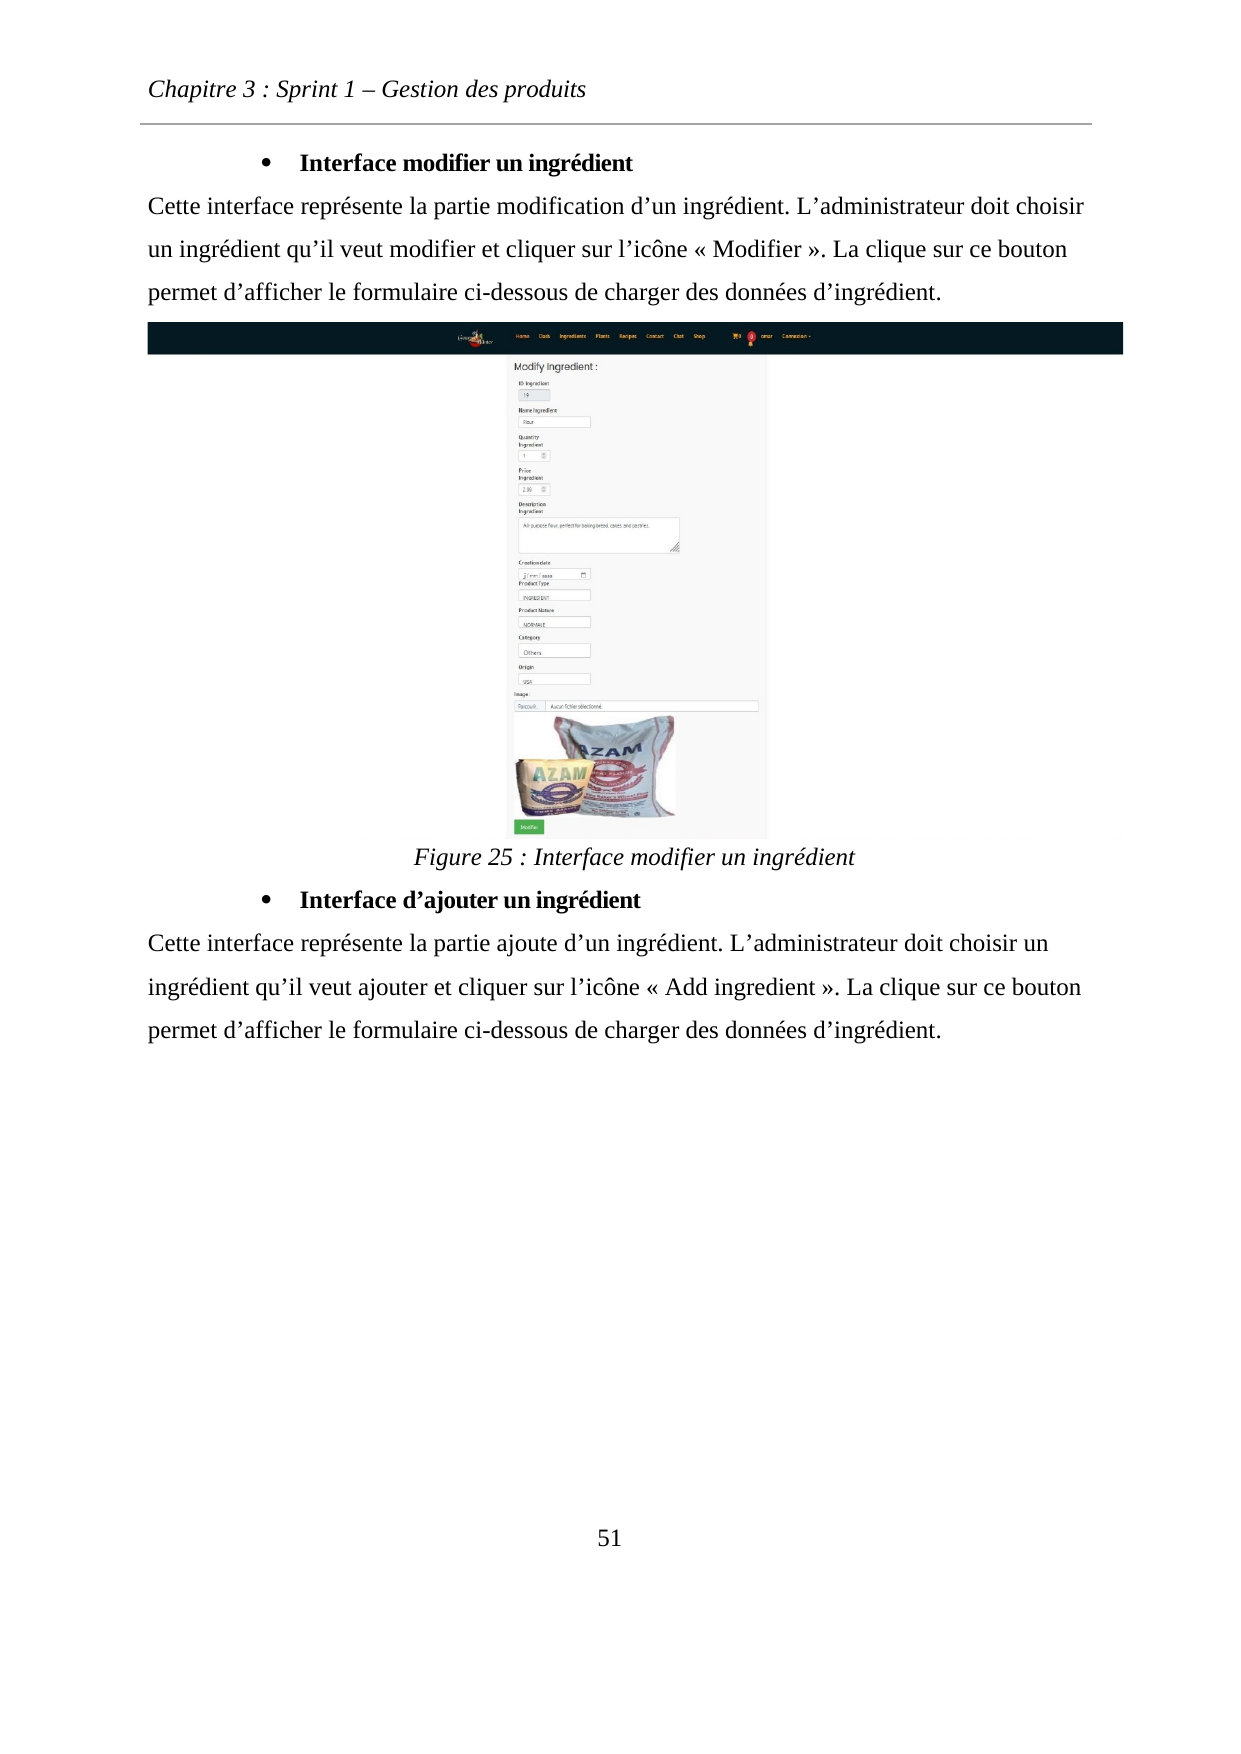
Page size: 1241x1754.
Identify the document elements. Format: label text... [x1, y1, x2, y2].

list Interface modifier un ingrédient [262, 148, 1092, 176]
picture [147, 322, 1124, 839]
list Interface d’ajouter un ingrédient [262, 885, 1092, 914]
text Cette interface représente la partie ajoute d’un ingrédient. L’administrateur doit choisir un ingrédient qu’il veut ajouter et cliquer sur l’icône « Add ingredient ». La clique sur ce bouton permet d’afficher le formulaire ci-dessous de charger des données d’ingrédient. [148, 928, 1092, 1043]
text Cette interface représente la partie modification d’un ingrédient. L’administrateur doit choisir un ingrédient qu’il veut modifier et cliquer sur l’icône « Modifier ». La clique sur ce bouton permet d’afficher le formulaire ci-dessous de charger des données d’ingrédient. [148, 191, 1092, 306]
